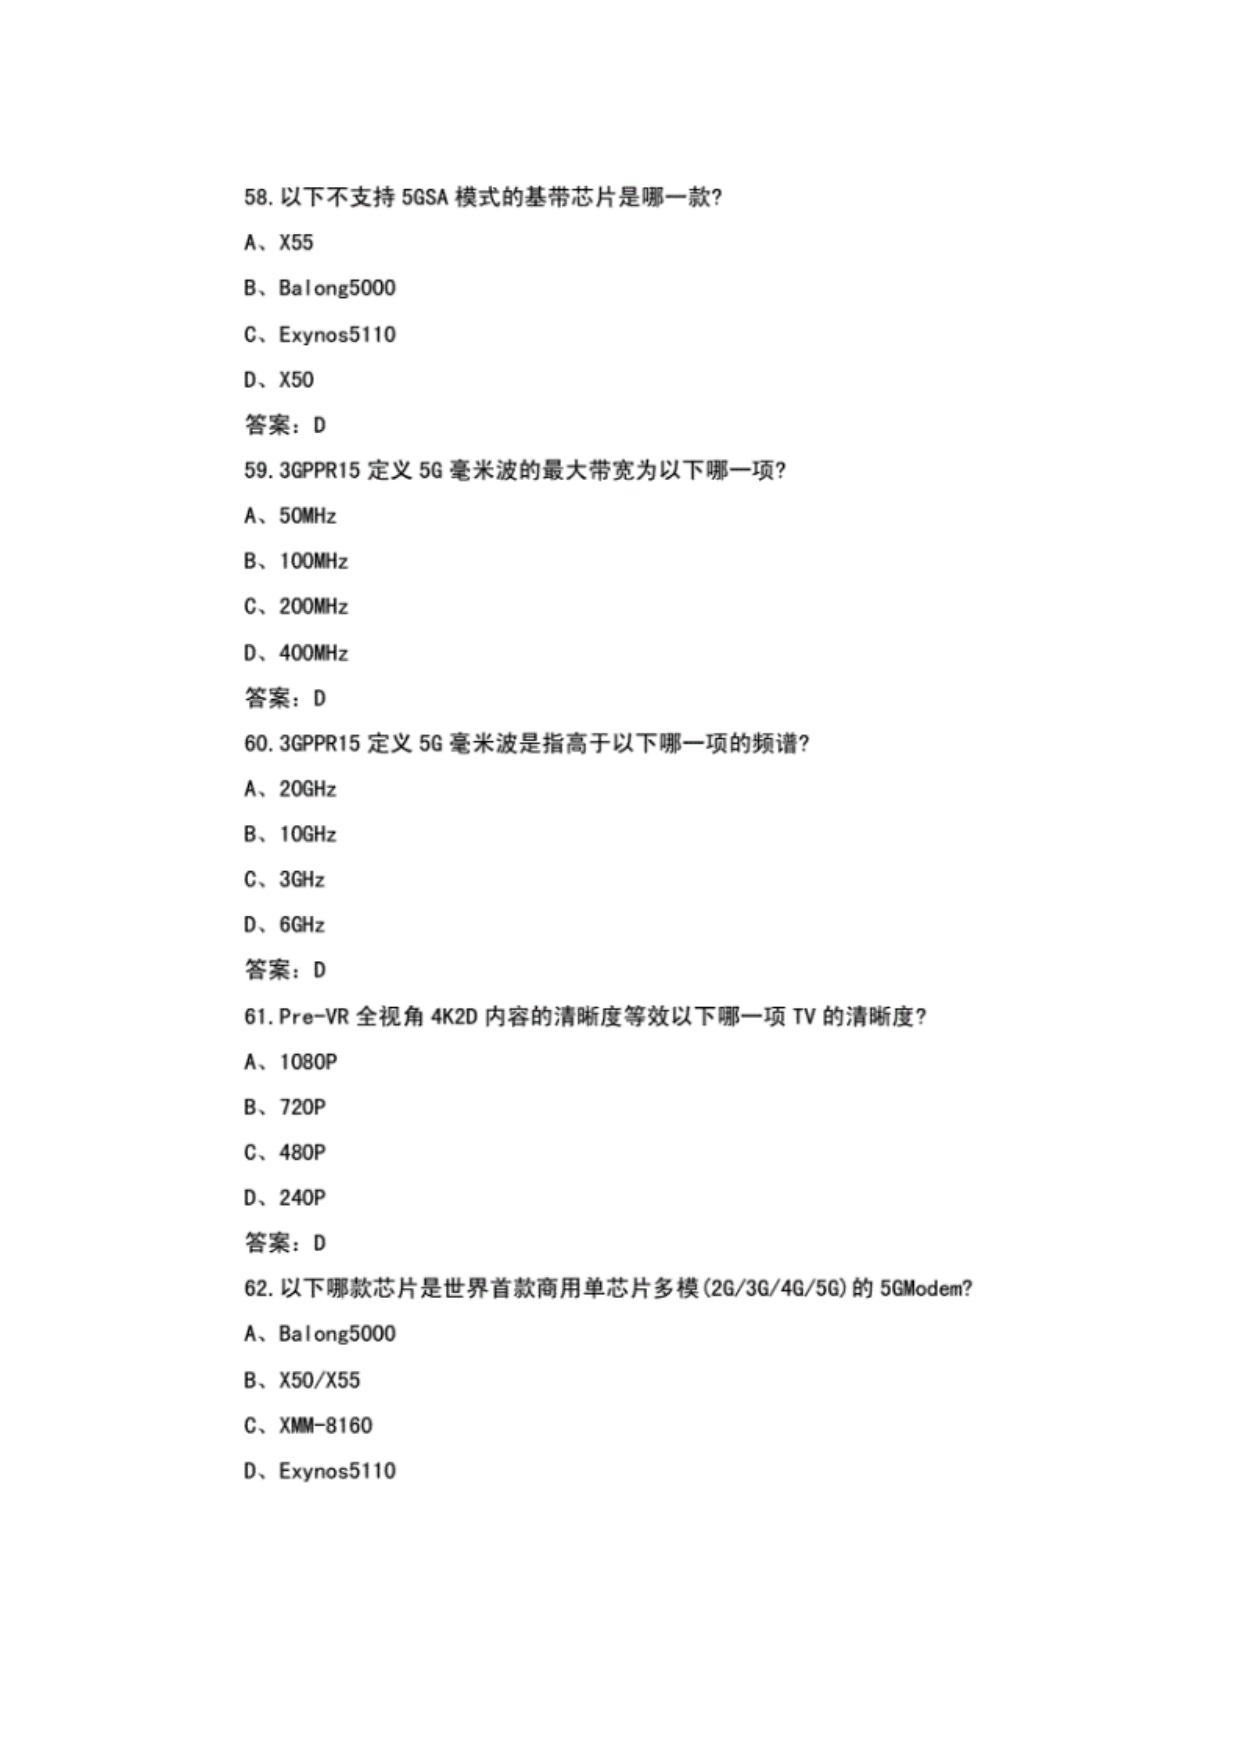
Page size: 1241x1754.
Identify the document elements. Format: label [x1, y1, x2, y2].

picture [187, 162, 1013, 1495]
